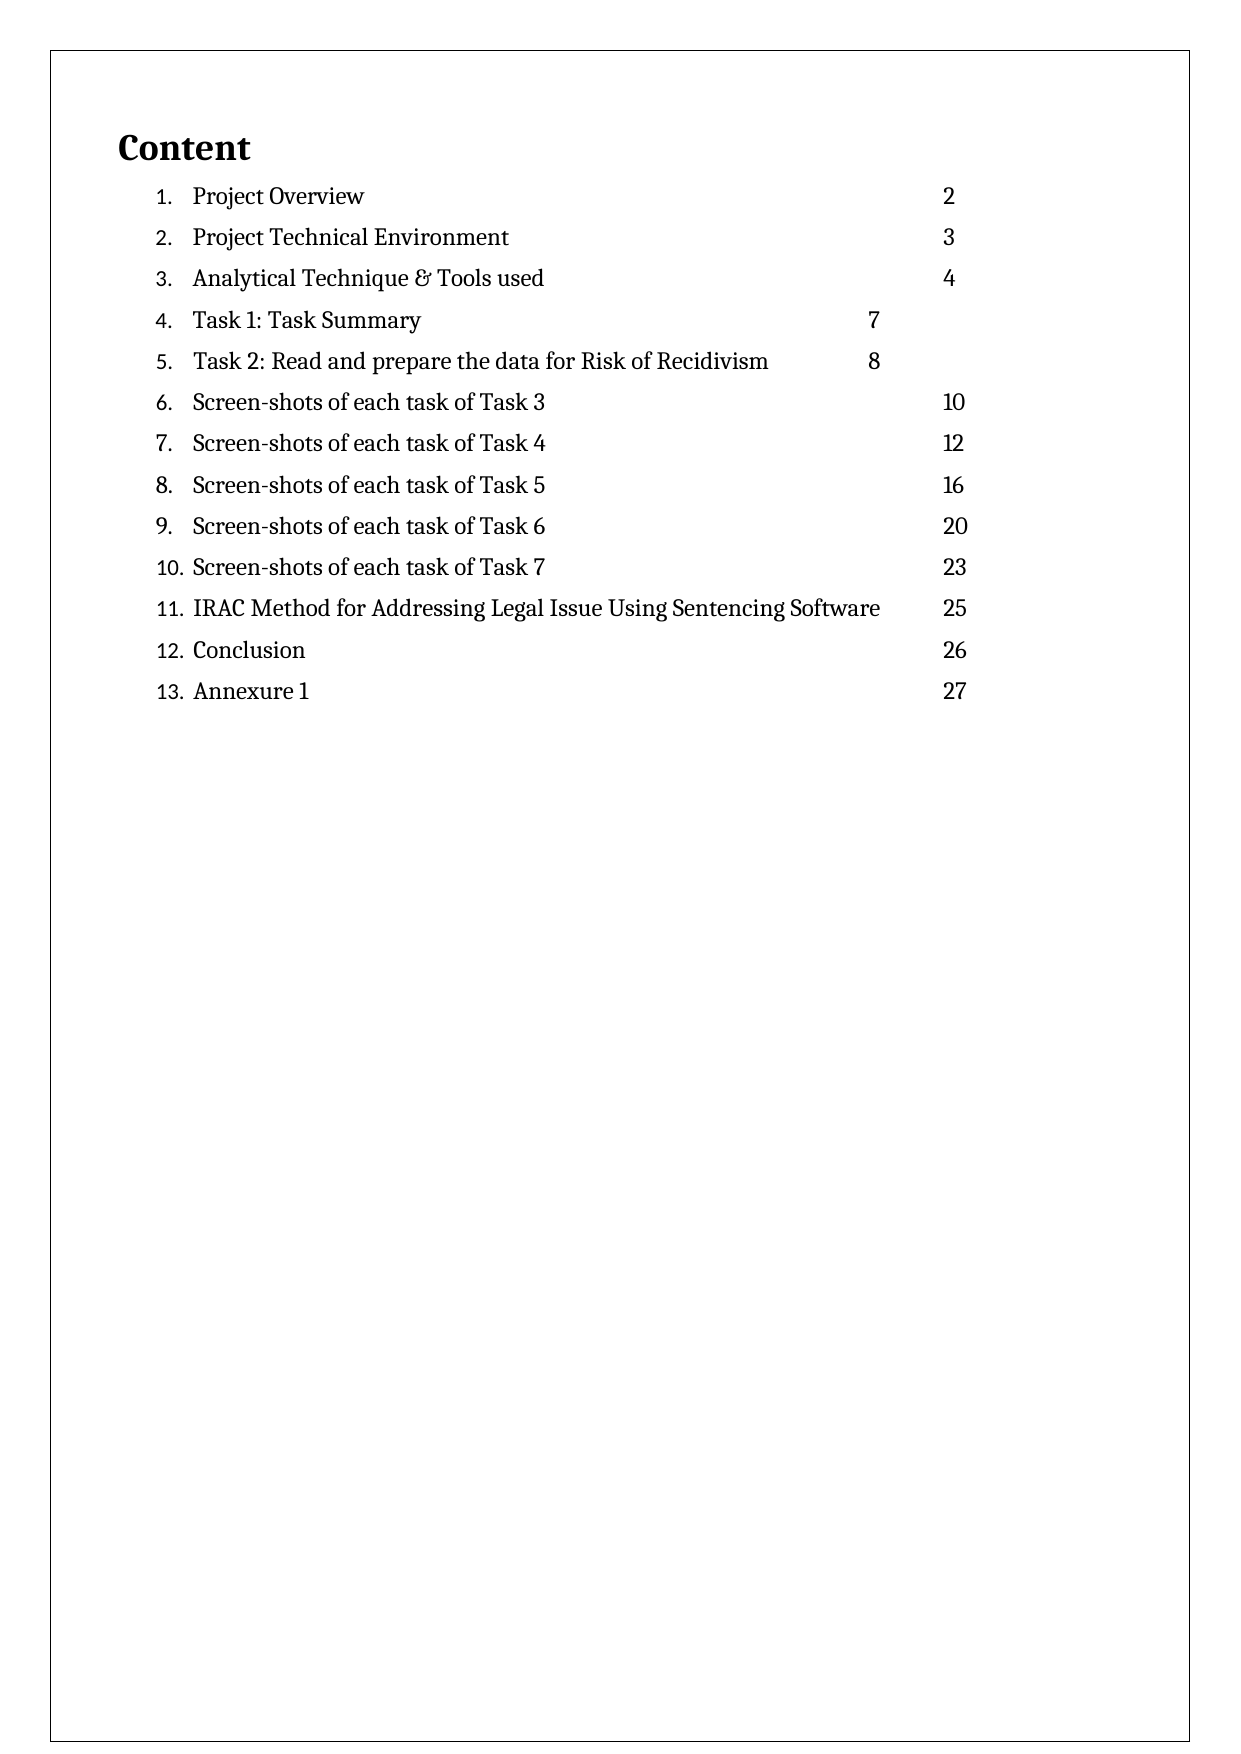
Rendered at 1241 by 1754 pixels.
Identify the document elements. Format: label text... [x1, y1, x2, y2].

text Content [118, 126, 1122, 169]
text Screen-shots of each task of Task 6 20 [156, 512, 1122, 541]
text Analytical Technique & Tools used 4 [155, 264, 1122, 293]
text Project Overview 2 [155, 182, 1122, 211]
text Annexure 1 27 [156, 677, 1122, 706]
text Screen-shots of each task of Task 5 16 [156, 471, 1122, 499]
text IRAC Method for Addressing Legal Issue Using Sentencing Software 25 [156, 594, 1122, 623]
text Conclusion 26 [156, 636, 1122, 664]
text Screen-shots of each task of Task 3 10 [156, 388, 1122, 417]
text Task 1: Task Summary 7 [155, 306, 1122, 334]
text Task 2: Read and prepare the data for Risk of Recidivism 8 [156, 347, 1122, 376]
text Project Technical Environment 3 [155, 223, 1122, 252]
text Screen-shots of each task of Task 7 23 [156, 553, 1122, 582]
text Screen-shots of each task of Task 4 12 [156, 429, 1122, 458]
